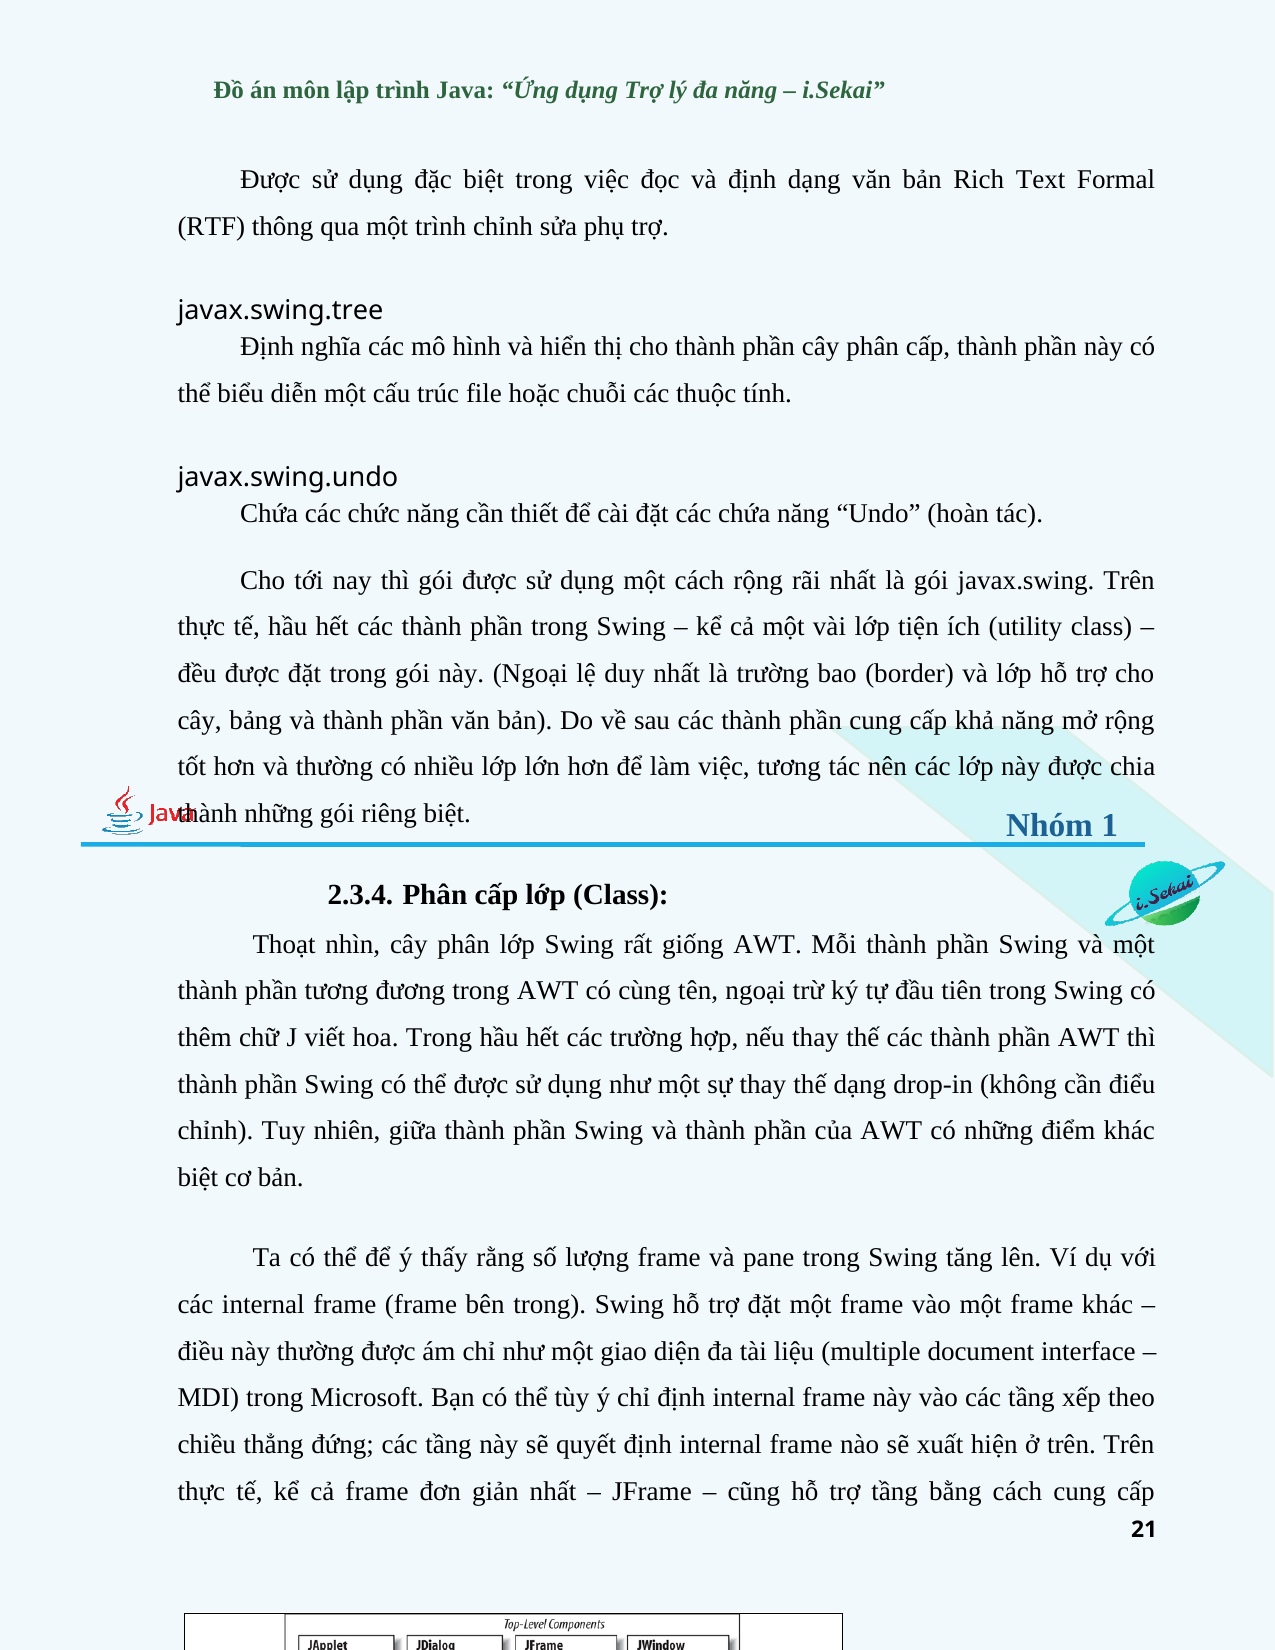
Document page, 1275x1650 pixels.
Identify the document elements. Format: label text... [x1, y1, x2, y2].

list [177, 1241, 1157, 1506]
list Được sử dụng đặc biệt trong việc đọc và định dạng văn bản Rich Text Formal (RTF) thông qua một trình chỉnh sửa phụ trợ. [177, 163, 1157, 241]
list javax.swing.undo [177, 457, 1157, 494]
list Cho tới nay thì gói được sử dụng một cách rộng rãi nhất là gói javax.swing. Trên thực tế, hầu hết các thành phần trong Swing – kể cả một vài lớp tiện ích (utility class) – đều được đặt trong gói này. (Ngoại lệ duy nhất là trường bao (border) và lớp hỗ trợ cho cây, bảng và thành phần văn bản). Do về sau các thành phần cung cấp khả năng mở rộng tốt hơn và thường có nhiều lớp lớn hơn để làm việc, tương tác nên các lớp này được chia thành những gói riêng biệt. [177, 564, 1157, 828]
picture [185, 1614, 842, 1650]
list Thoạt nhìn, cây phân lớp Swing rất giống AWT. Mỗi thành phần Swing và một thành phần tương đương trong AWT có cùng tên, ngoại trừ ký tự đầu tiên trong Swing có thêm chữ J viết hoa. Trong hầu hết các trường hợp, nếu thay thế các thành phần AWT thì thành phần Swing có thể được sử dụng như một sự thay thế dạng drop-in (không cần điểu chỉnh). Tuy nhiên, giữa thành phần Swing và thành phần của AWT có những điểm khác biệt cơ bản. [177, 928, 1157, 1192]
list javax.swing.tree [177, 290, 1157, 327]
picture [1100, 836, 1228, 953]
list Định nghĩa các mô hình và hiển thị cho thành phần cây phân cấp, thành phần này có thể biểu diễn một cấu trúc file hoặc chuỗi các thuộc tính. [177, 330, 1157, 408]
list Phân cấp lớp (Class): [327, 877, 1157, 911]
list Chứa các chức năng cần thiết để cài đặt các chứa năng “Undo” (hoàn tác). [240, 497, 1157, 528]
picture [98, 784, 199, 835]
